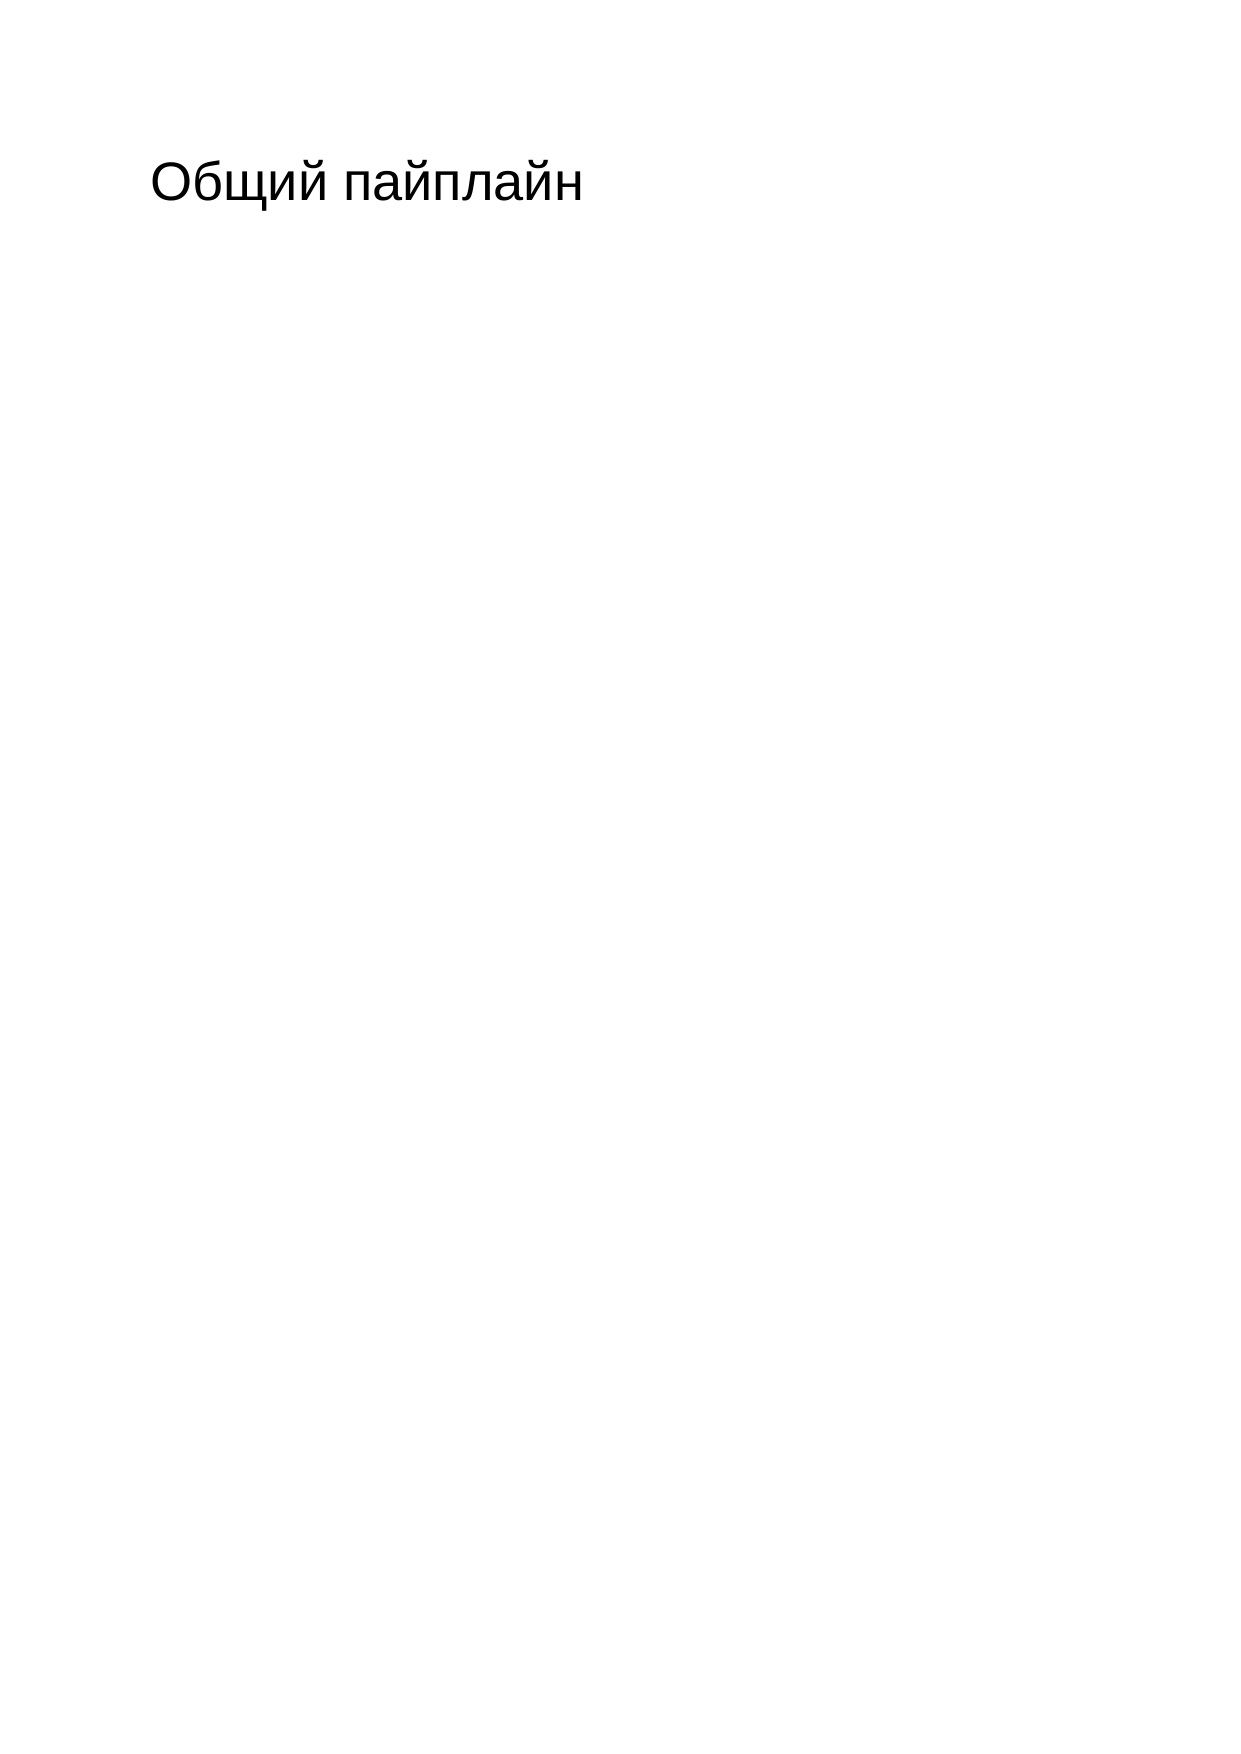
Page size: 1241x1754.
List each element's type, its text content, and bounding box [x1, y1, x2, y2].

title Общий пайплайн [150, 150, 1090, 212]
